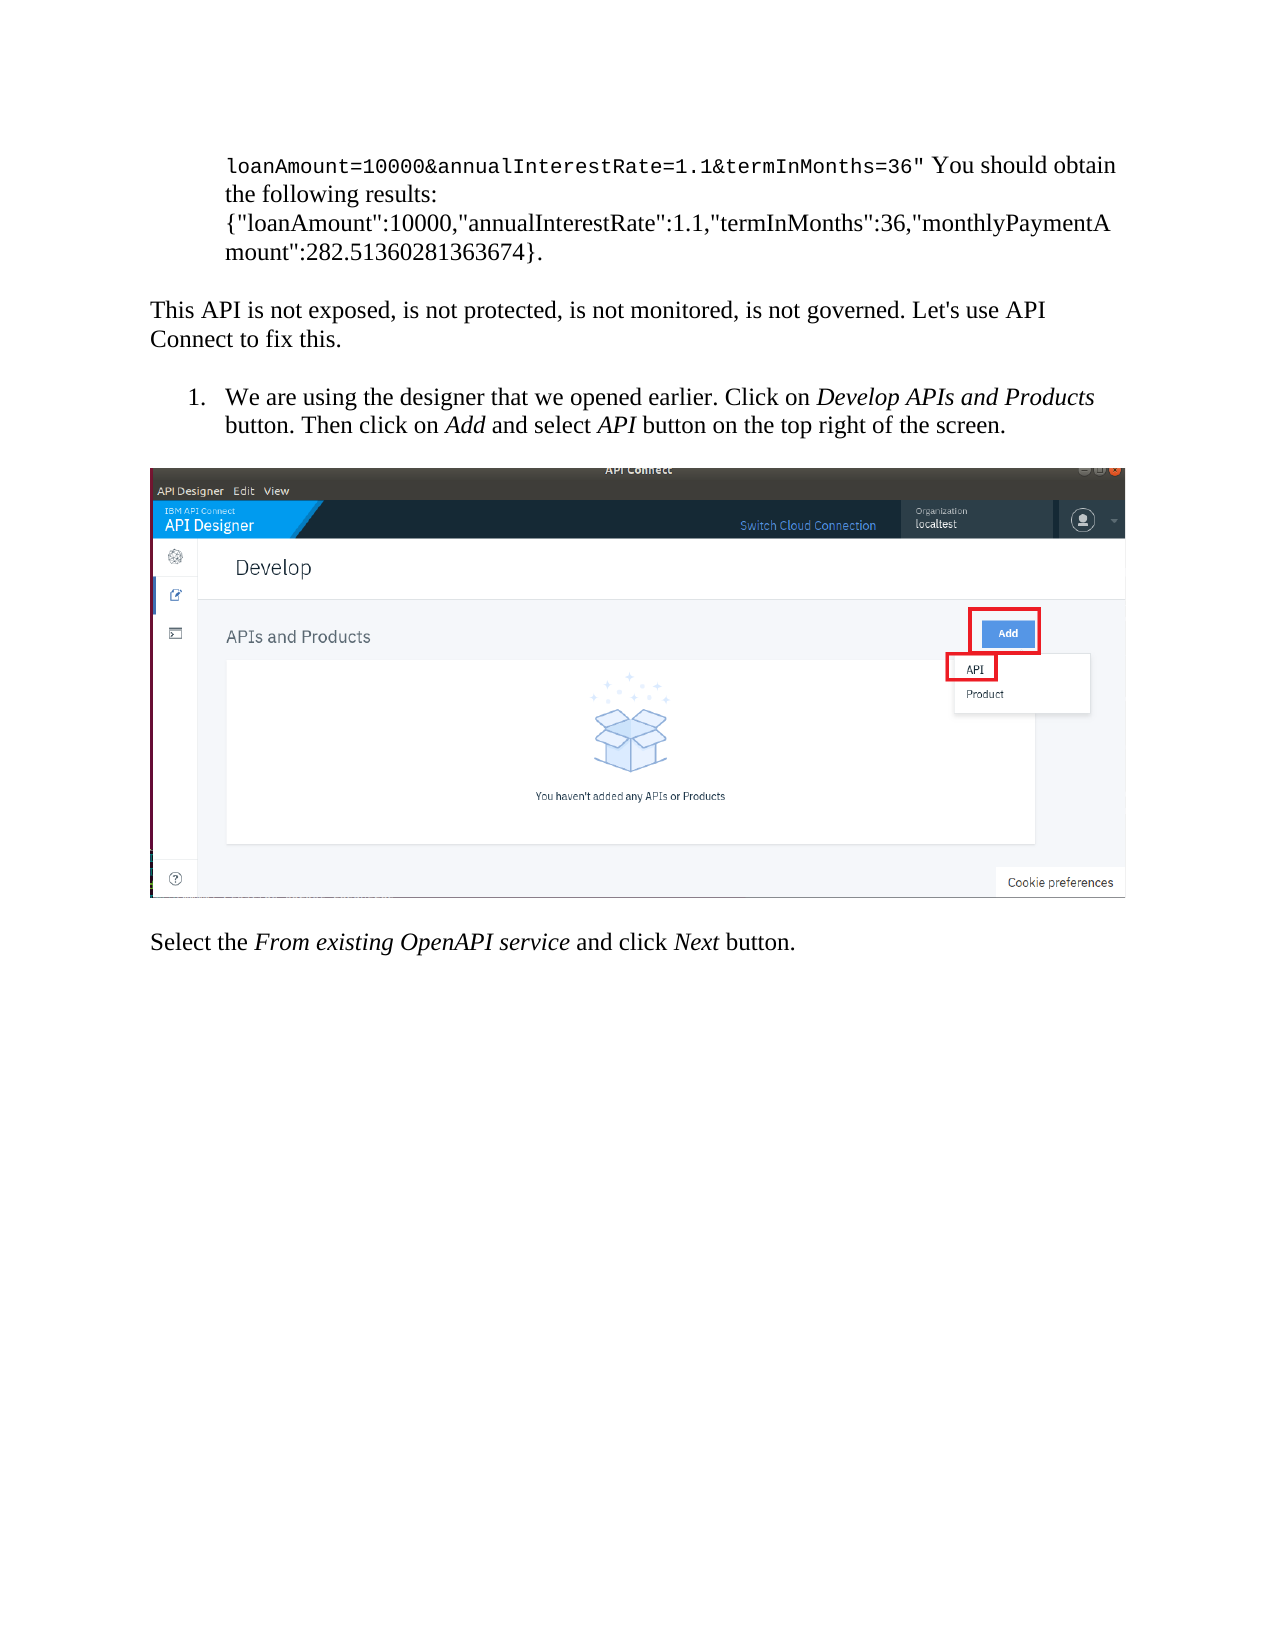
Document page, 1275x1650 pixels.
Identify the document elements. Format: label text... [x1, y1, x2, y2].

text This API is not exposed, is not protected, is not monitored, is not governed. Let's use API Connect to fix this. [150, 295, 1125, 352]
text Select the From existing OpenAPI service and click Next button. [150, 927, 1125, 955]
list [187, 150, 1125, 266]
list We are using the designer that we opened earlier. Click on Develop APIs and Products button. Then click on Add and select API button on the top right of the screen. [187, 382, 1125, 439]
picture [150, 468, 1125, 898]
